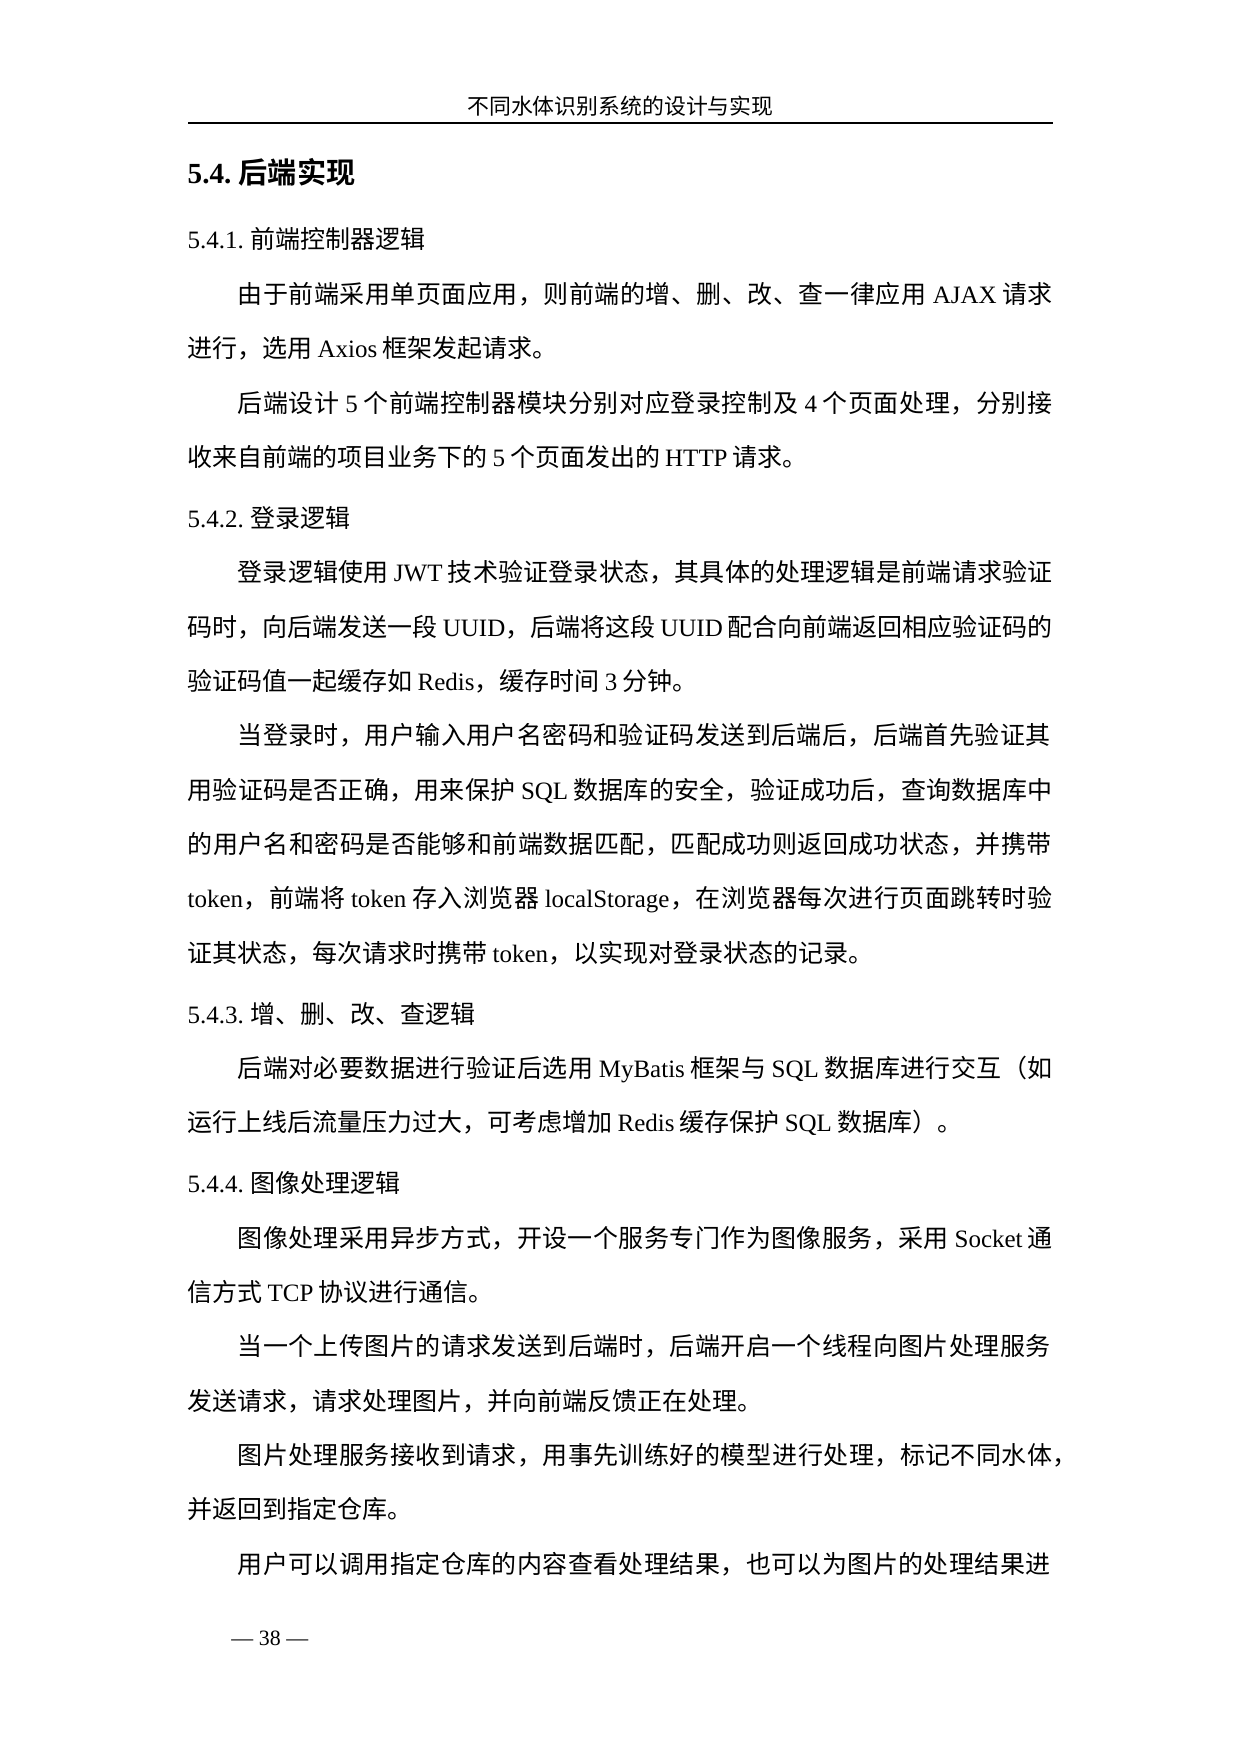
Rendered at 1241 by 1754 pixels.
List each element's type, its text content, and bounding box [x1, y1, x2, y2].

text 后端对必要数据进行验证后选用MyBatis框架与SQL数据库进行交互（如运行上线后流量压力过大，可考虑增加Redis缓存保护SQL数据库）。 [187, 1048, 1053, 1139]
text 登录逻辑使用JWT技术验证登录状态，其具体的处理逻辑是前端请求验证码时，向后端发送一段UUID，后端将这段UUID配合向前端返回相应验证码的验证码值一起缓存如Redis，缓存时间3分钟。 [187, 553, 1053, 698]
subtitle 图像处理逻辑 [187, 1164, 1053, 1200]
text 由于前端采用单页面应用，则前端的增、删、改、查一律应用AJAX请求进行，选用Axios框架发起请求。 [187, 274, 1053, 365]
text 后端设计5个前端控制器模块分别对应登录控制及4个页面处理，分别接收来自前端的项目业务下的5个页面发出的HTTP请求。 [187, 383, 1053, 474]
subtitle 增、删、改、查逻辑 [187, 994, 1053, 1030]
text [187, 1544, 1053, 1581]
subtitle 登录逻辑 [187, 498, 1053, 534]
text 当登录时，用户输入用户名密码和验证码发送到后端后，后端首先验证其用验证码是否正确，用来保护SQL数据库的安全，验证成功后，查询数据库中的用户名和密码是否能够和前端数据匹配，匹配成功则返回成功状态，并携带token，前端将token存入浏览器localStorage，在浏览器每次进行页面跳转时验证其状态，每次请求时携带token，以实现对登录状态的记录。 [187, 716, 1053, 969]
text 图片处理服务接收到请求，用事先训练好的模型进行处理，标记不同水体，并返回到指定仓库。 [187, 1436, 1053, 1526]
text 图像处理采用异步方式，开设一个服务专门作为图像服务，采用Socket通信方式TCP协议进行通信。 [187, 1218, 1053, 1309]
text 当一个上传图片的请求发送到后端时，后端开启一个线程向图片处理服务发送请求，请求处理图片，并向前端反馈正在处理。 [187, 1327, 1053, 1417]
subtitle 前端控制器逻辑 [187, 220, 1053, 256]
subtitle 后端实现 [187, 150, 1053, 192]
